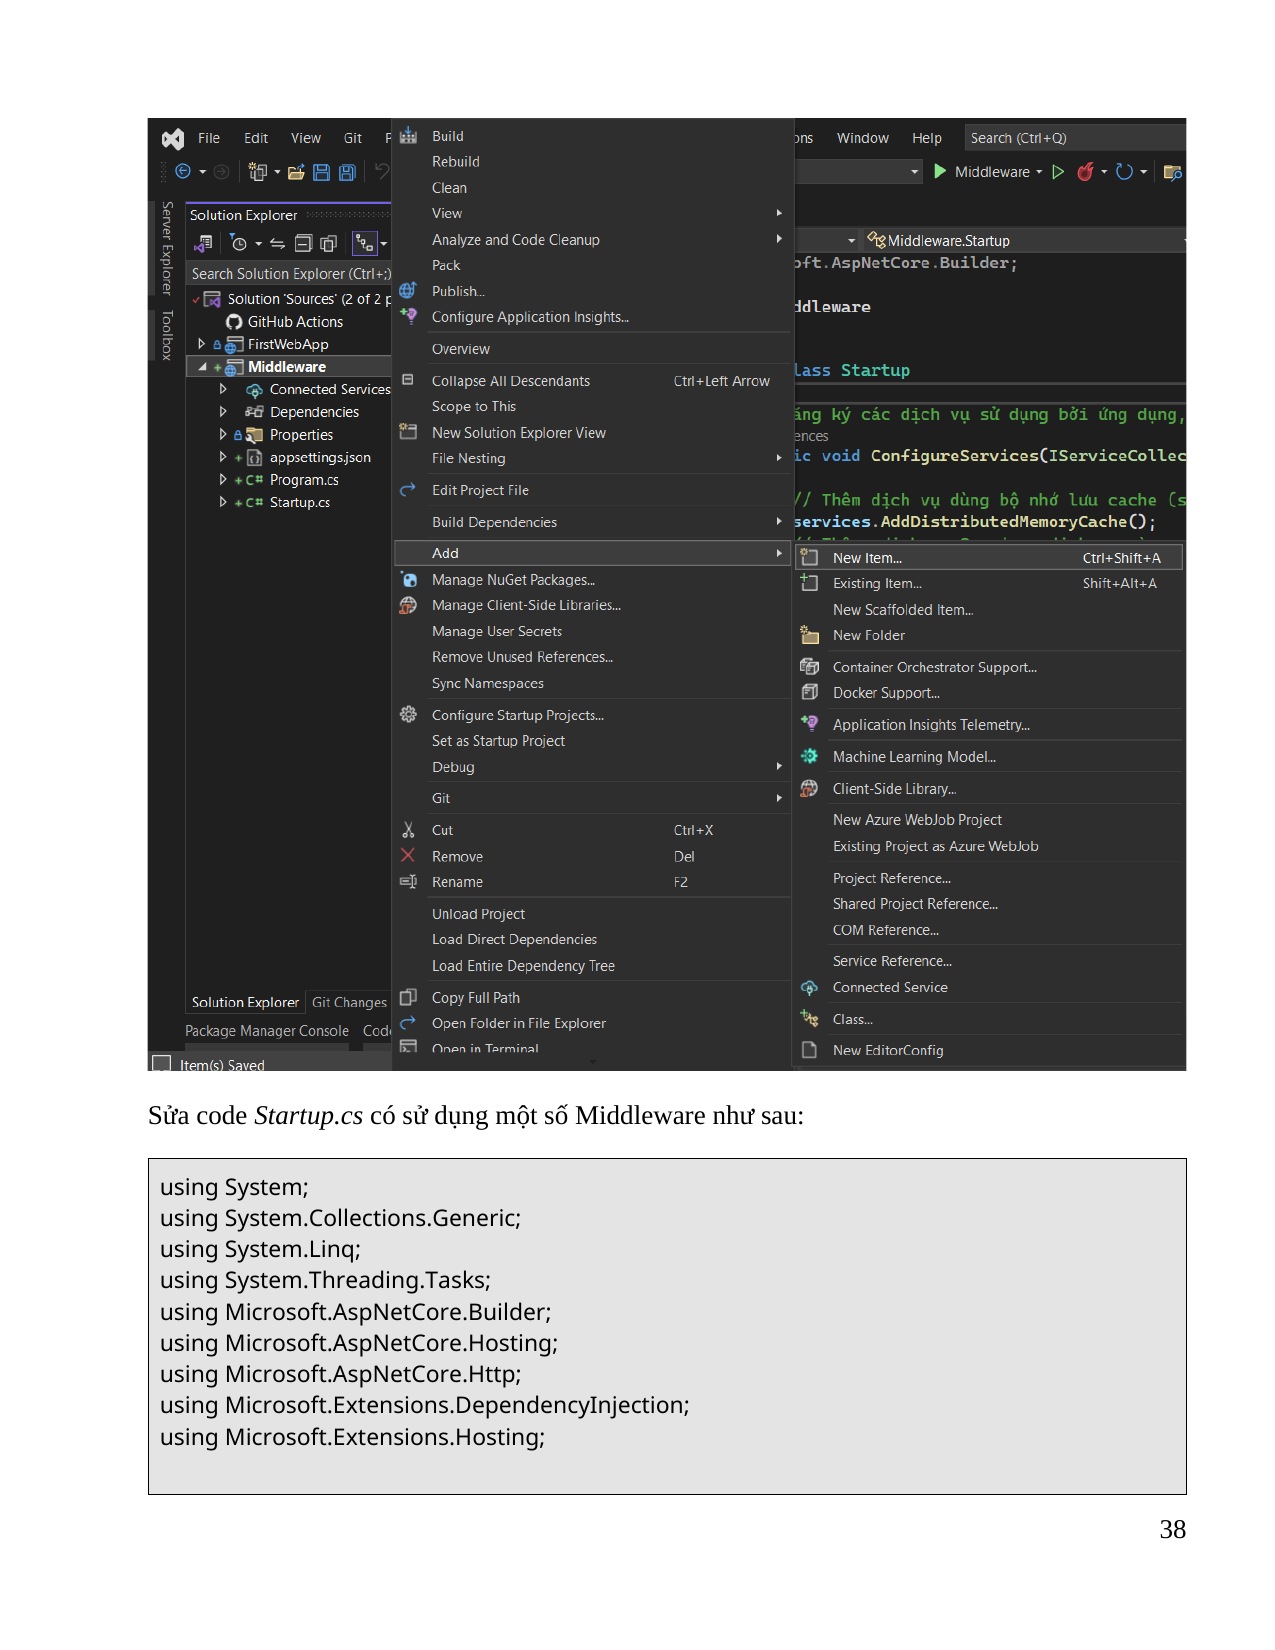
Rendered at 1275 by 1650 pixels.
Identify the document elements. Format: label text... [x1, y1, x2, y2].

picture [147, 118, 1187, 1071]
text Sửa code Startup.cs có sử dụng một số Middleware như sau: [148, 1099, 1186, 1130]
